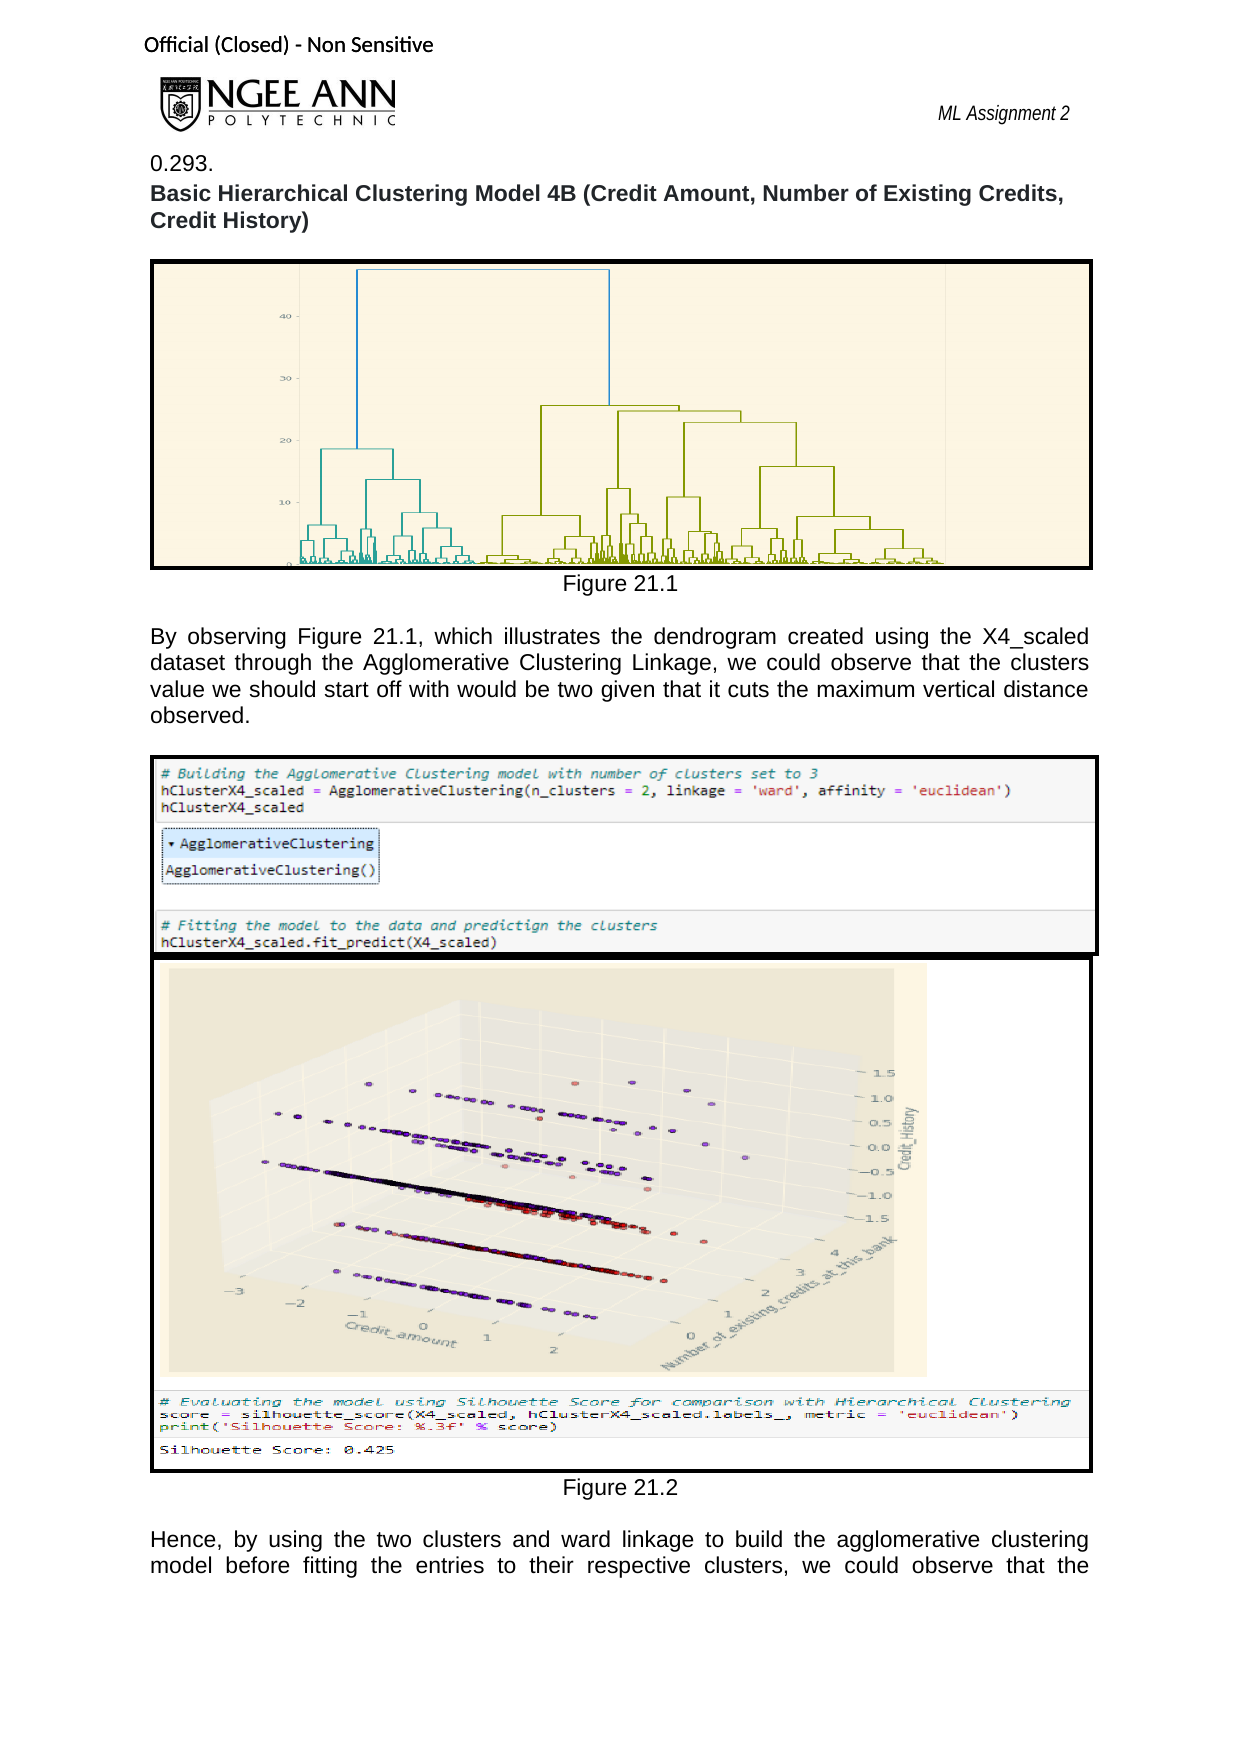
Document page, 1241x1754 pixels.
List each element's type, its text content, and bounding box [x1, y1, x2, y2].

text Figure 21.1 [150, 570, 1090, 597]
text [150, 1526, 1090, 1579]
subtitle Basic Hierarchical Clustering Model 4B (Credit Amount, Number of Existing Credits, Credit History) [150, 180, 1090, 233]
picture [154, 759, 1095, 952]
picture [160, 77, 395, 132]
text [150, 150, 1090, 176]
picture [154, 264, 1089, 566]
text Figure 21.2 [150, 1473, 1090, 1500]
text By observing Figure 21.1, which illustrates the dendrogram created using the X4_scaled dataset through the Agglomerative Clustering Linkage, we could observe that the clusters value we should start off with would be two given that it cuts the maximum vertical distance observed. [150, 623, 1090, 728]
picture [154, 960, 1089, 1469]
